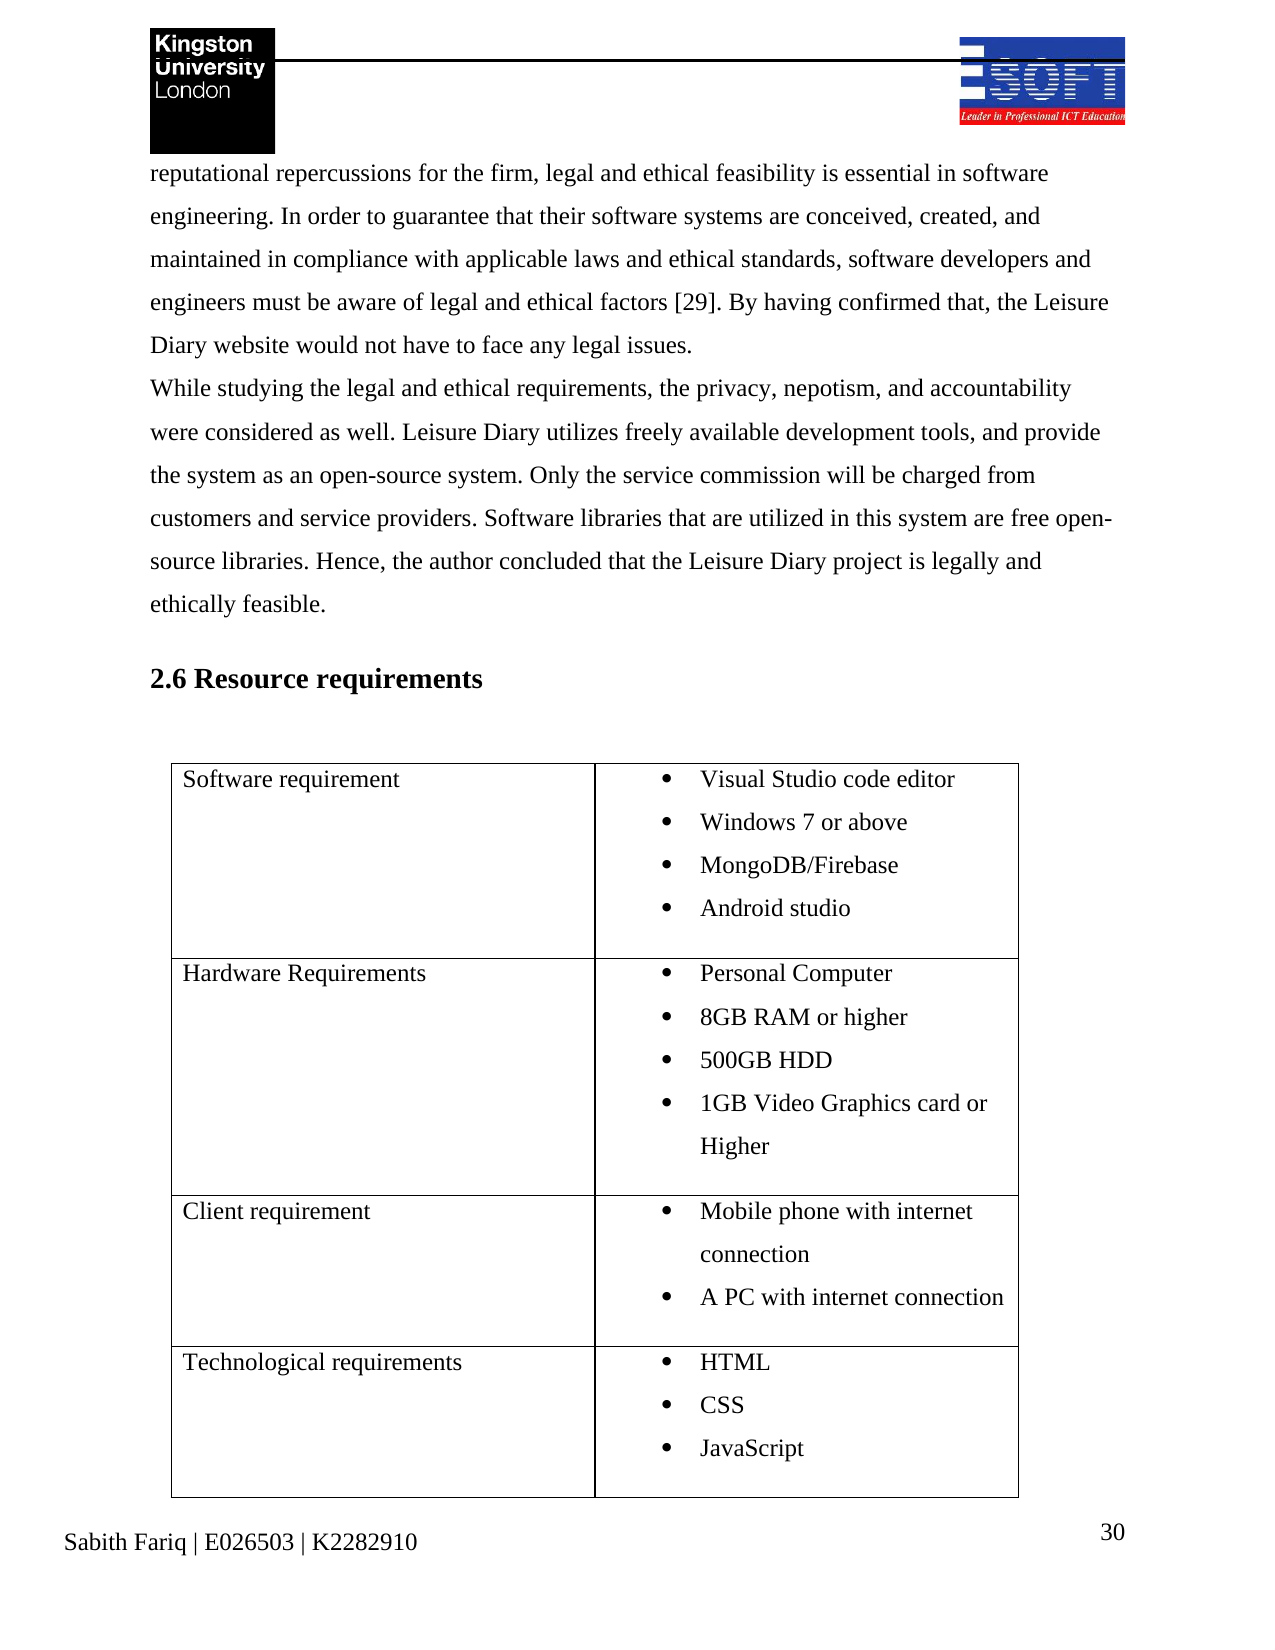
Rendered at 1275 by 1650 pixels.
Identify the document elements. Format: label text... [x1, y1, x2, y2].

text While studying the legal and ethical requirements, the privacy, nepotism, and accountability were considered as well. Leisure Diary utilizes freely available development tools, and provide the system as an open-source system. Only the service commission will be charged from customers and service providers. Software libraries that are utilized in this system are free open-source libraries. Hence, the author concluded that the Leisure Diary project is legally and ethically feasible. [150, 373, 1125, 618]
table_header Software requirement [172, 764, 594, 957]
table_cell Client requirement [172, 1196, 594, 1346]
table_cell Personal Computer 8GB RAM or higher 500GB HDD 1GB Video Graphics card or Higher [596, 959, 1018, 1195]
picture [150, 28, 275, 59]
table_cell HTML CSS JavaScript Flutter MongoDB / Firebase EJS [596, 1347, 1018, 1497]
picture [959, 62, 1125, 125]
table_cell Mobile phone with internet connection A PC with internet connection [596, 1196, 1018, 1346]
table_cell Hardware Requirements [172, 959, 594, 1195]
picture [959, 37, 1125, 59]
subtitle 2.6 Resource requirements [150, 661, 1125, 695]
table_header Visual Studio code editor Windows 7 or above MongoDB/Firebase Android studio [596, 764, 1018, 957]
picture [150, 62, 275, 154]
table_cell Technological requirements [172, 1347, 594, 1497]
